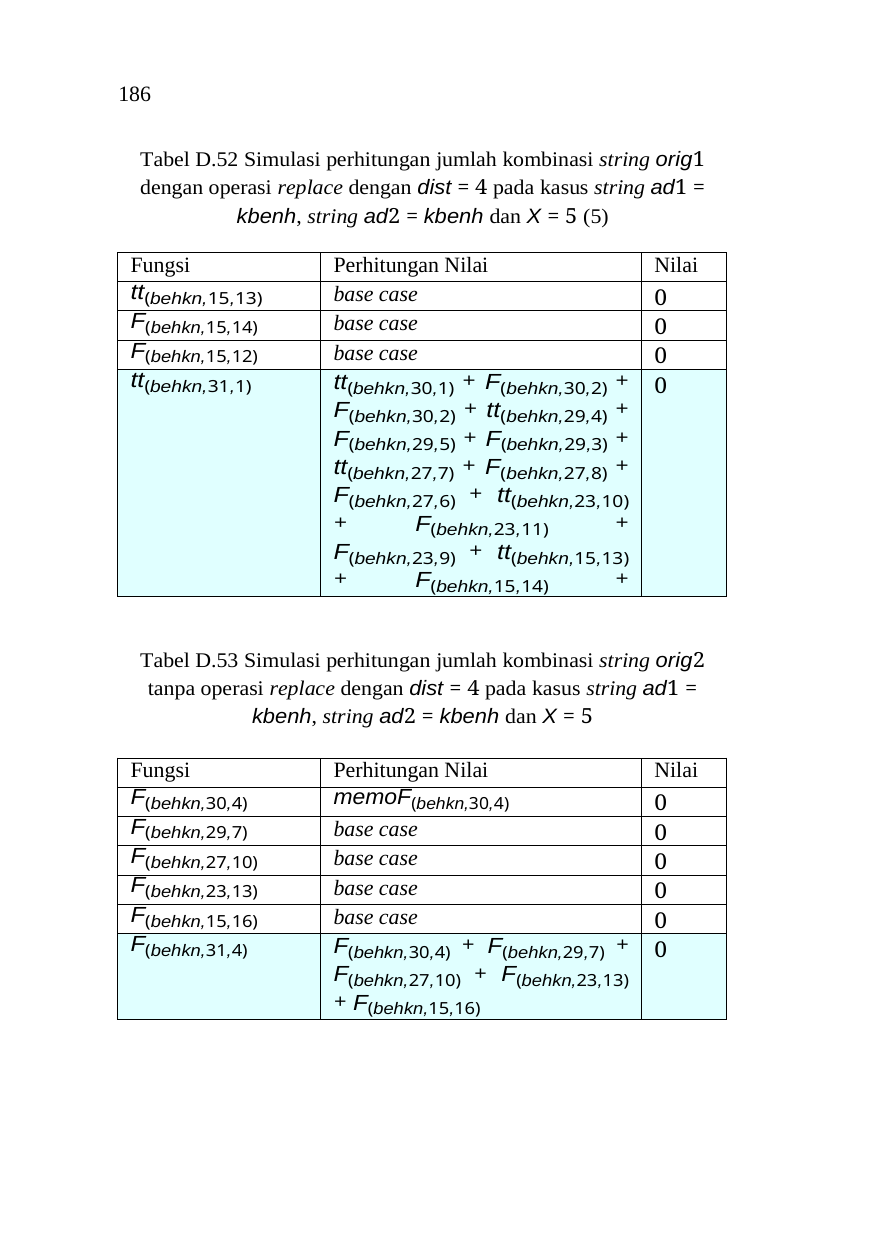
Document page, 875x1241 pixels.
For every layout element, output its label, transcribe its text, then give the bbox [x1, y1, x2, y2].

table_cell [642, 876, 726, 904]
text Tabel D.52 Simulasi perhitungan jumlah kombinasi string orig1 dengan operasi replace dengan dist = 4 pada kasus string ad1 = kbenh, string ad2 = kbenh dan X = 5 (5) [109, 144, 736, 229]
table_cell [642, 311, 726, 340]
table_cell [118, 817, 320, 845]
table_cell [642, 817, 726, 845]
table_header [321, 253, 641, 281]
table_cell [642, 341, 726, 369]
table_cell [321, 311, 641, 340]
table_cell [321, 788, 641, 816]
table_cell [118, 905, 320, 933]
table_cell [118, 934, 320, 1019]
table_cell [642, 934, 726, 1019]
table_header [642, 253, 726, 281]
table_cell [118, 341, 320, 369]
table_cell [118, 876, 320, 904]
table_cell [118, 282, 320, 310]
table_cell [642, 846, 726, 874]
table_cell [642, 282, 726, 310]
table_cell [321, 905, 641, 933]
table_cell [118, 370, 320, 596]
text Tabel D.53 Simulasi perhitungan jumlah kombinasi string orig2 tanpa operasi replace dengan dist = 4 pada kasus string ad1 = kbenh, string ad2 = kbenh dan X = 5 [121, 645, 724, 730]
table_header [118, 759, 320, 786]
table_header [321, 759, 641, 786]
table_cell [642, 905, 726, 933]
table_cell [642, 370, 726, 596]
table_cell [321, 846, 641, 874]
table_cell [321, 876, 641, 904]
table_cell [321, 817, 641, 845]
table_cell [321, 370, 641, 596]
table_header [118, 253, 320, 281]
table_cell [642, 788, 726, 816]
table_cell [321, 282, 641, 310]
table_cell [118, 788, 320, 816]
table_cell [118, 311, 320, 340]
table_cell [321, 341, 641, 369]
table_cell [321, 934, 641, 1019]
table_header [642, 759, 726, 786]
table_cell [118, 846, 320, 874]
